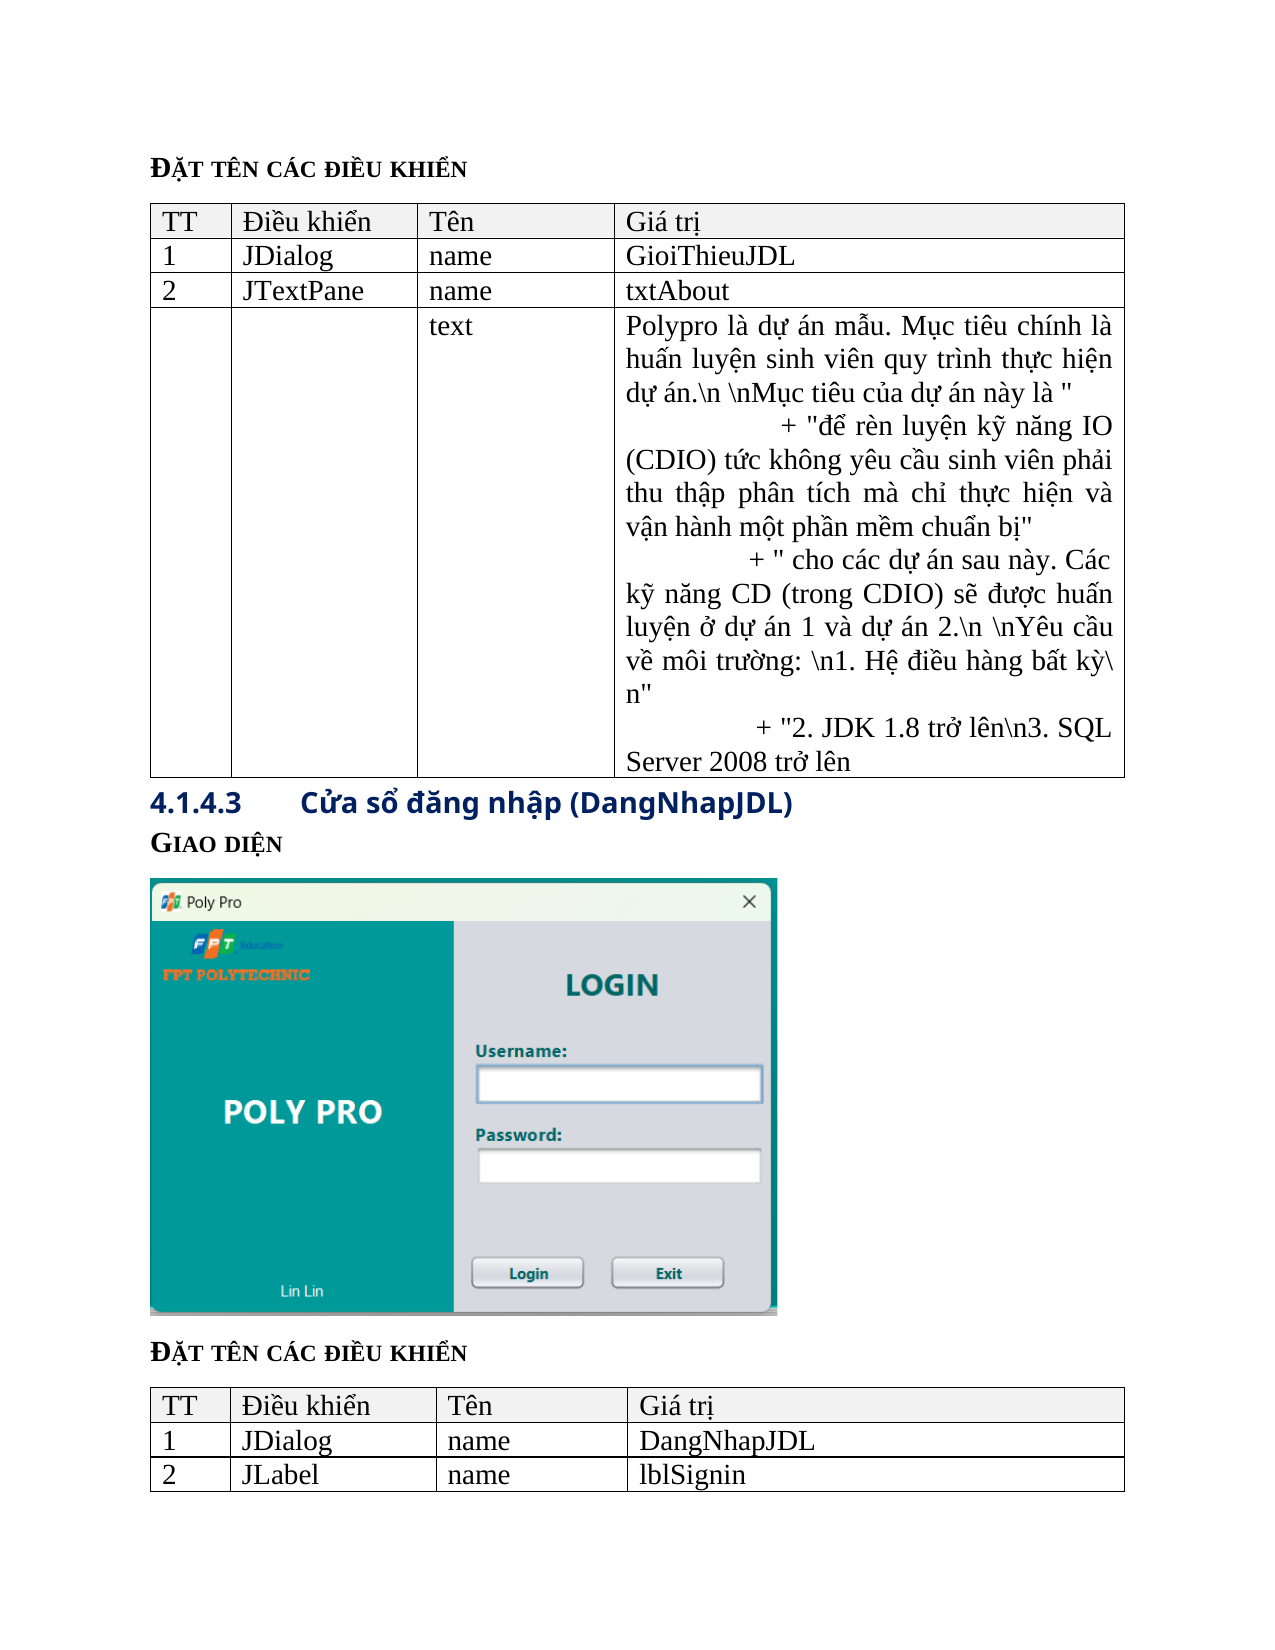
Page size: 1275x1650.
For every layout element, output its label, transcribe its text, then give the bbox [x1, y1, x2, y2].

table_cell text [418, 308, 614, 777]
table_cell name [437, 1458, 627, 1491]
table_header TT [151, 204, 231, 237]
table_cell name [437, 1423, 627, 1456]
table_cell JTextPane [232, 273, 417, 307]
table_header Điều khiển [231, 1388, 436, 1422]
table_cell JLabel [231, 1458, 436, 1491]
table_cell 2 [151, 273, 231, 307]
table_cell 1 [151, 1423, 230, 1456]
table_cell GioiThieuJDL [615, 239, 1124, 272]
table_cell DangNhapJDL [628, 1423, 1124, 1456]
table_cell name [418, 239, 614, 272]
table_header Điều khiển [232, 204, 417, 237]
text Đặt tên các điều khiển [150, 150, 1125, 183]
table_header Giá trị [628, 1388, 1124, 1422]
table_cell JDialog [232, 239, 417, 272]
table_cell 1 [151, 239, 231, 272]
table_header Giá trị [615, 204, 1124, 237]
table_cell JDialog [231, 1423, 436, 1456]
table_cell Polypro là dự án mẫu. Mục tiêu chính là huấn luyện sinh viên quy trình thực hiện dự án.\n \nMục tiêu của dự án này là " + "để rèn luyện kỹ năng IO (CDIO) tức không yêu cầu sinh viên phải thu thập phân tích mà chỉ thực hiện và vận hành một phần mềm chuẩn bị" + " cho các dự án sau này. Các kỹ năng CD (trong CDIO) sẽ được huấn luyện ở dự án 1 và dự án 2.\n \nYêu cầu về môi trường: \n1. Hệ điều hàng bất kỳ\n" + "2. JDK 1.8 trở lên\n3. SQL Server 2008 trở lên [615, 308, 1124, 777]
text Đặt tên các điều khiển [150, 1334, 1125, 1368]
table_cell [151, 308, 231, 777]
table_header TT [151, 1388, 230, 1422]
subtitle Cửa sổ đăng nhập (DangNhapJDL) [150, 782, 1125, 822]
table_header Tên [437, 1388, 627, 1422]
table_cell txtAbout [615, 273, 1124, 307]
table_cell 2 [151, 1458, 230, 1491]
picture [150, 878, 778, 1316]
table_header Tên [418, 204, 614, 237]
text Giao diện [150, 825, 1125, 859]
table_cell lblSignin [628, 1458, 1124, 1491]
table_cell [232, 308, 417, 777]
table_cell name [418, 273, 614, 307]
